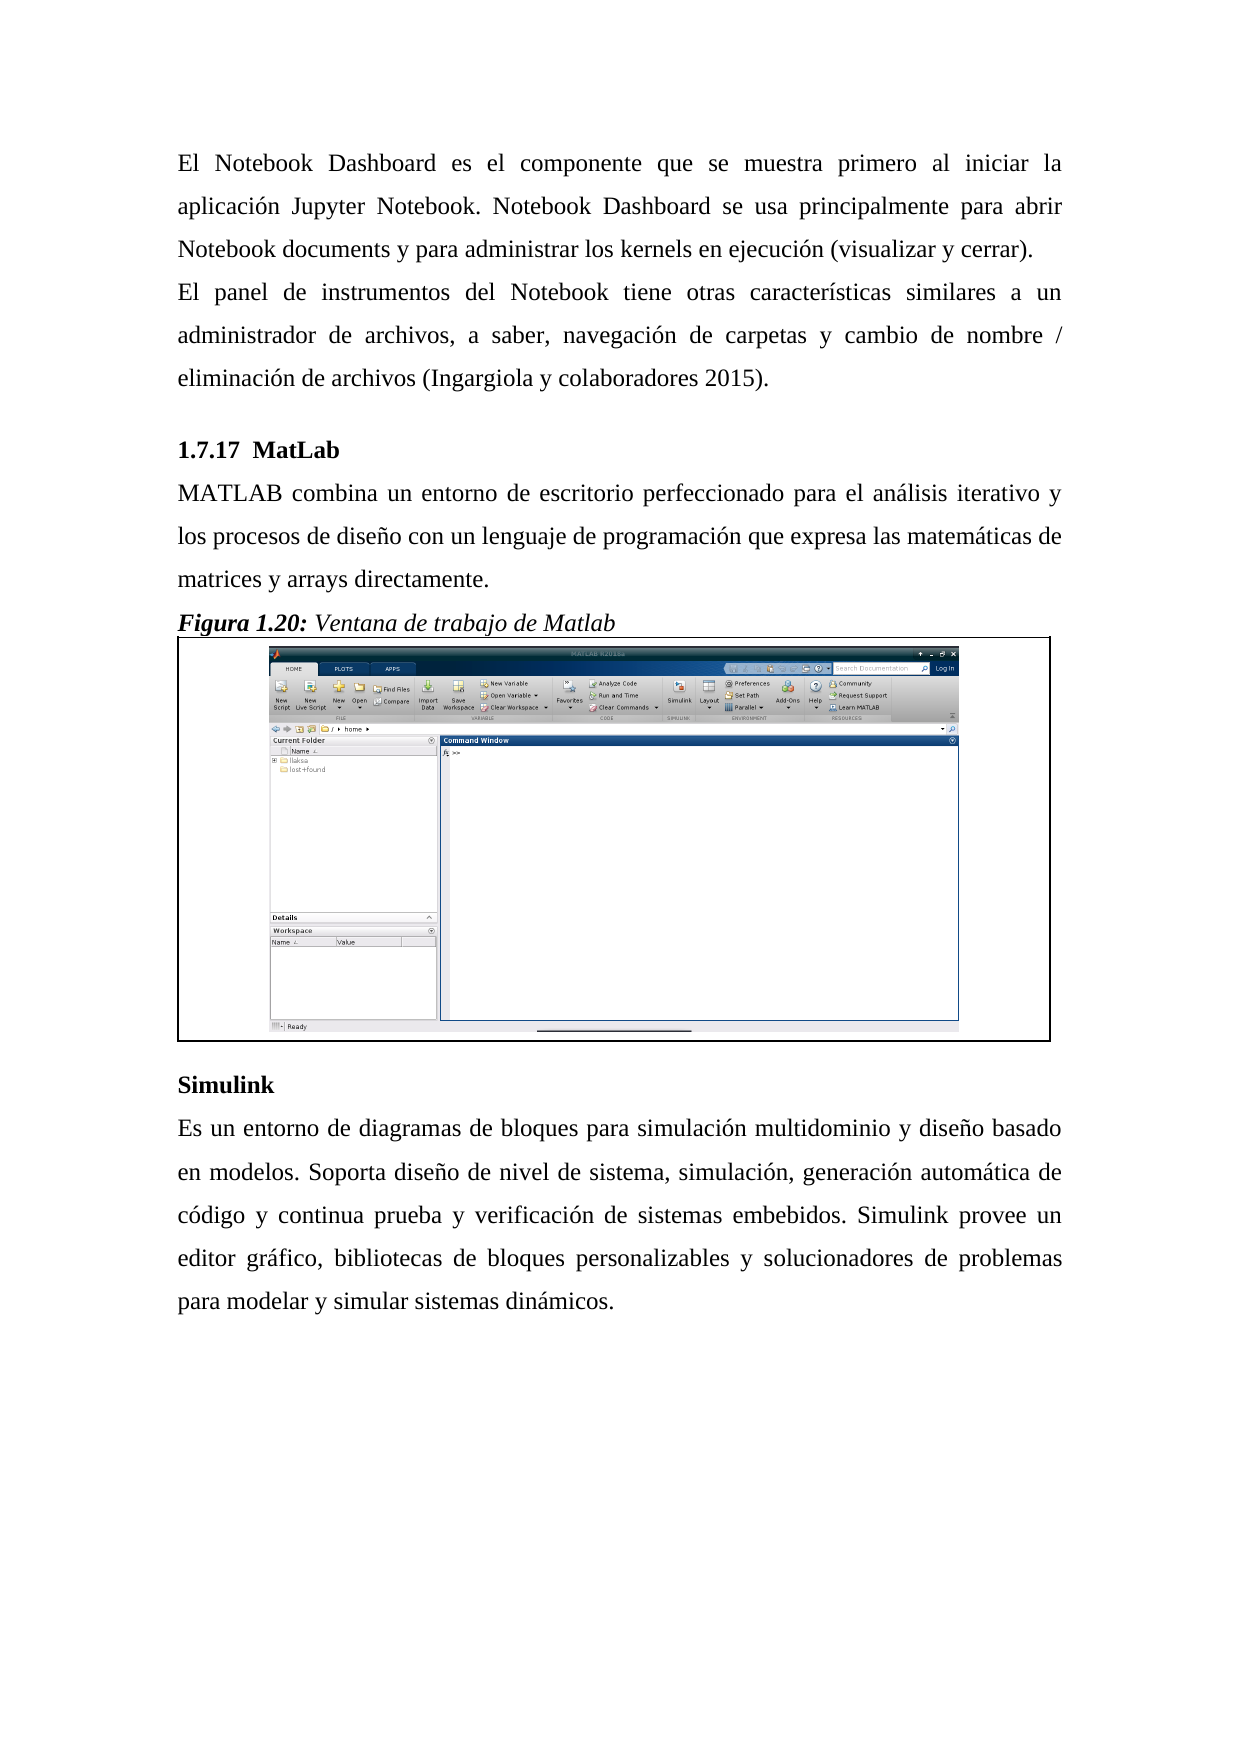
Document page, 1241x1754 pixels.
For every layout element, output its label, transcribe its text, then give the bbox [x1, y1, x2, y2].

text Figura 1.20: Ventana de trabajo de Matlab [177, 608, 1063, 636]
text El panel de instrumentos del Notebook tiene otras características similares a un administrador de archivos, a saber, navegación de carpetas y cambio de nombre / eliminación de archivos (Ingargiola y colaboradores 2015). [177, 277, 1063, 392]
text El Notebook Dashboard es el componente que se muestra primero al iniciar la aplicación Jupyter Notebook. Notebook Dashboard se usa principalmente para abrir Notebook documents y para administrar los kernels en ejecución (visualizar y cerrar). [177, 148, 1063, 263]
text Simulink [177, 1070, 1063, 1099]
subtitle MatLab [177, 435, 1063, 464]
text MATLAB combina un entorno de escritorio perfeccionado para el análisis iterativo y los procesos de diseño con un lenguaje de programación que expresa las matemáticas de matrices y arrays directamente. [177, 478, 1063, 593]
picture [269, 662, 959, 1032]
picture [269, 646, 959, 659]
text Es un entorno de diagramas de bloques para simulación multidominio y diseño basado en modelos. Soporta diseño de nivel de sistema, simulación, generación automática de código y continua prueba y verificación de sistemas embebidos. Simulink provee un editor gráfico, bibliotecas de bloques personalizables y solucionadores de problemas para modelar y simular sistemas dinámicos. [177, 1113, 1063, 1315]
